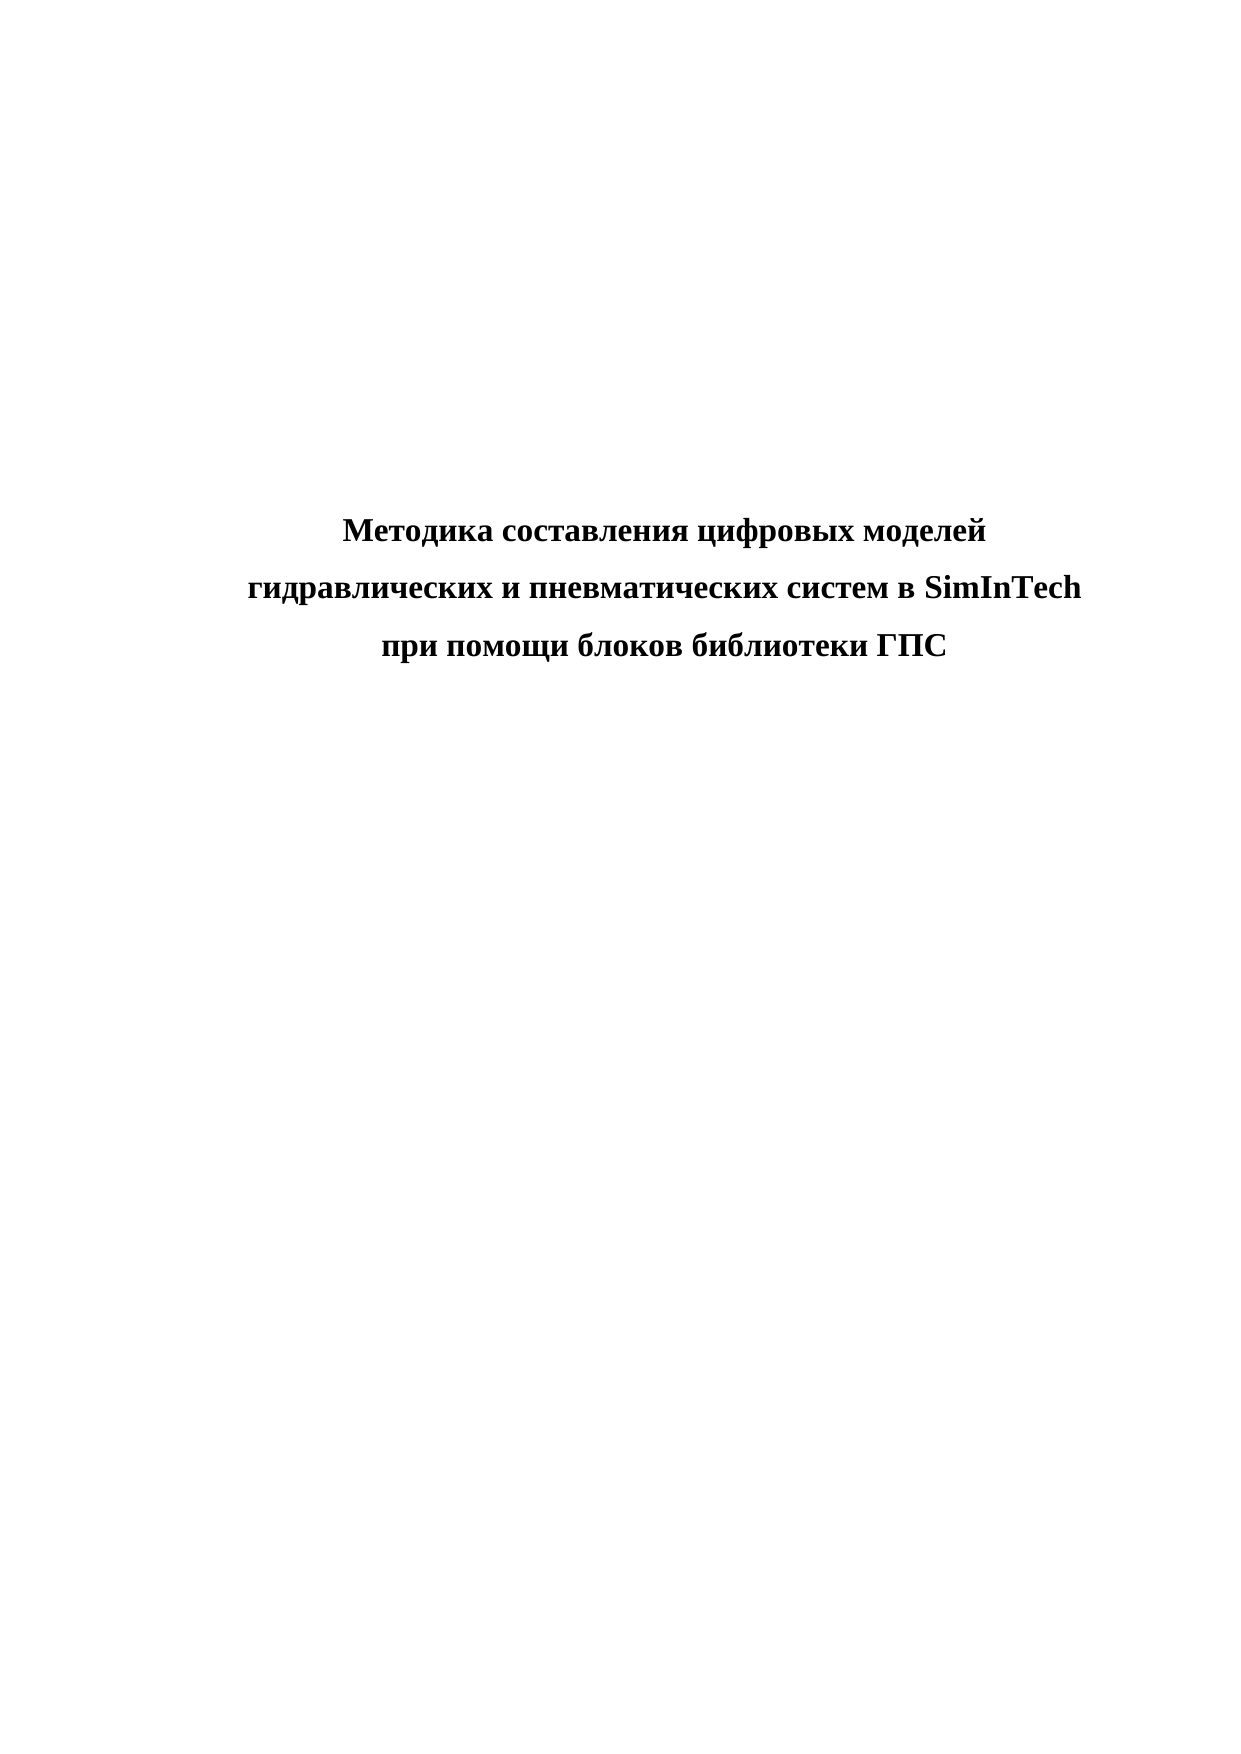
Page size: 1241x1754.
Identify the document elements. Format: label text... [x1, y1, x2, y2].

text при помощи блоков библиотеки ГПС [177, 625, 1152, 663]
text Методика составления цифровых моделей гидравлических и пневматических систем в SimInTech [177, 510, 1152, 606]
